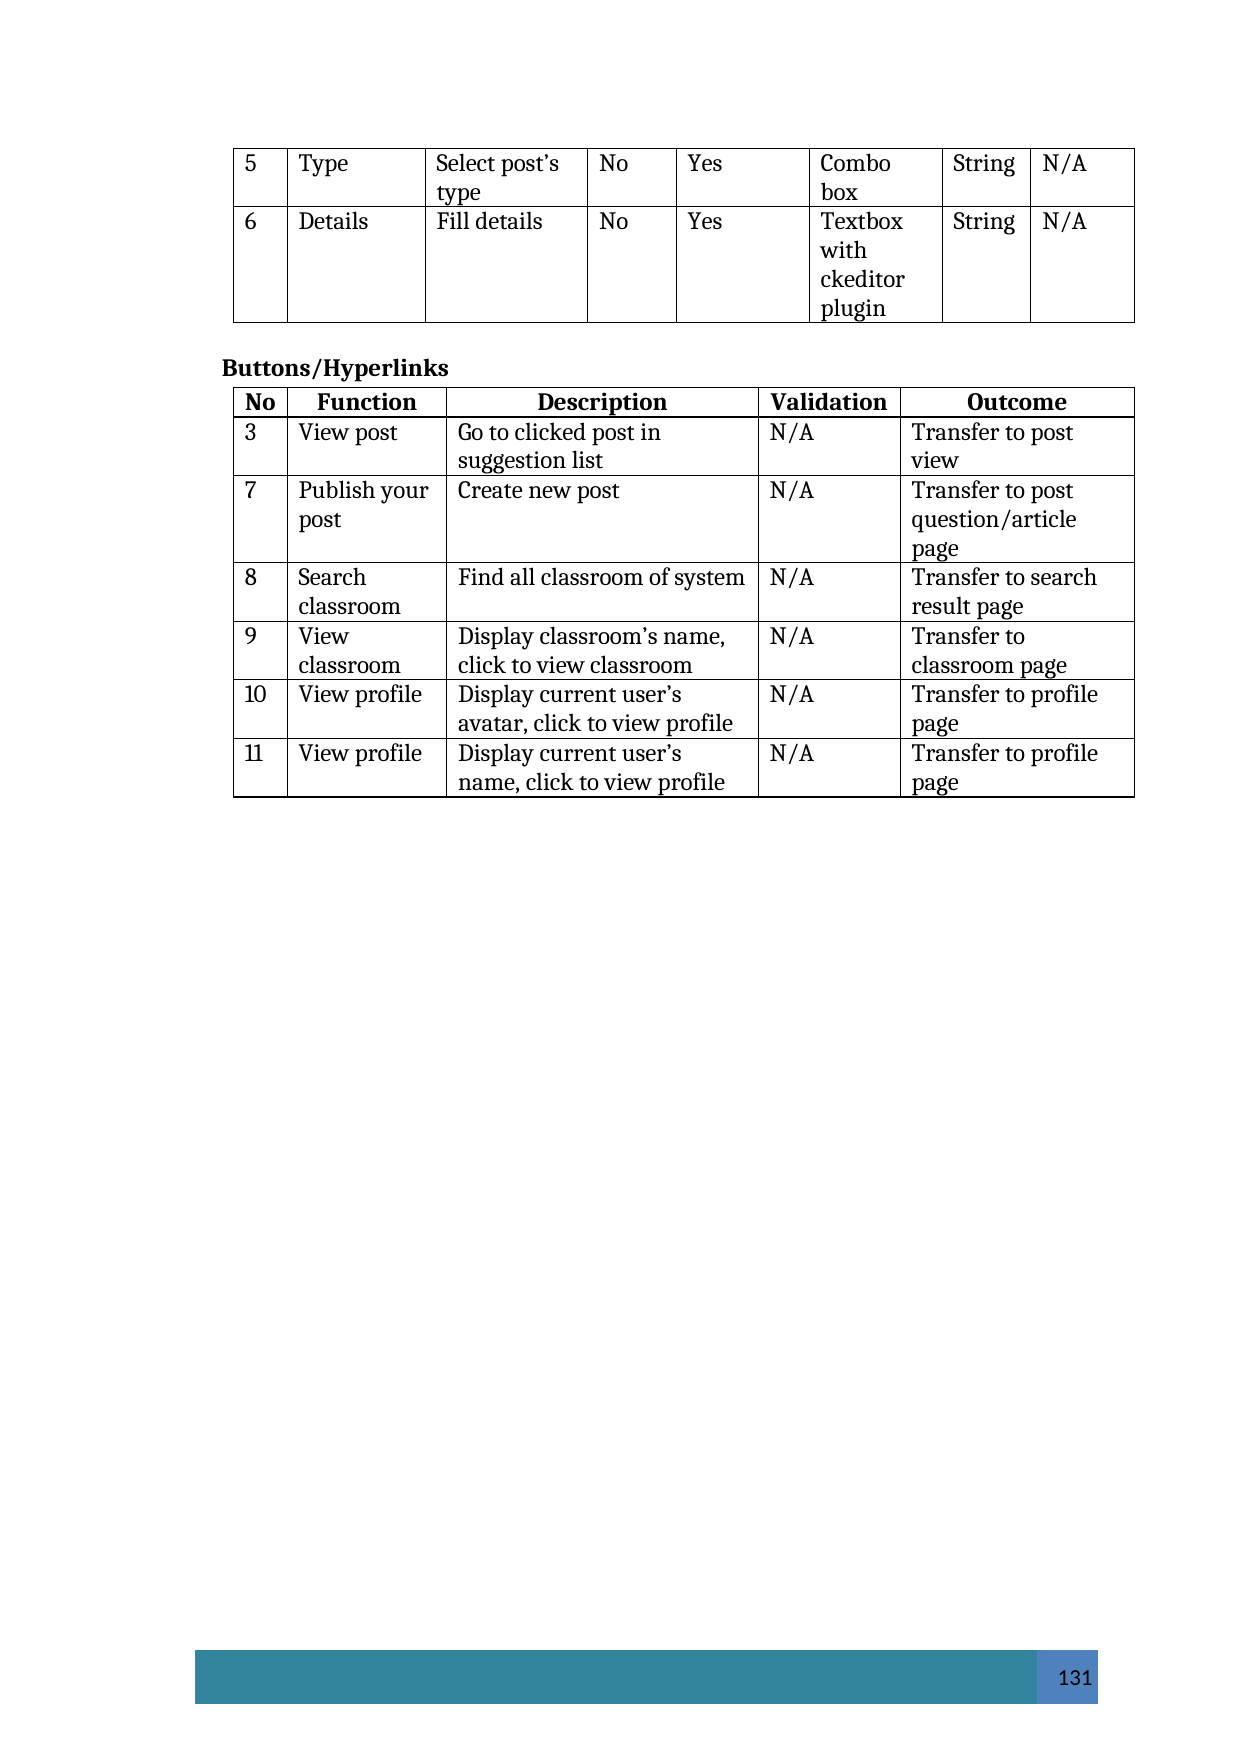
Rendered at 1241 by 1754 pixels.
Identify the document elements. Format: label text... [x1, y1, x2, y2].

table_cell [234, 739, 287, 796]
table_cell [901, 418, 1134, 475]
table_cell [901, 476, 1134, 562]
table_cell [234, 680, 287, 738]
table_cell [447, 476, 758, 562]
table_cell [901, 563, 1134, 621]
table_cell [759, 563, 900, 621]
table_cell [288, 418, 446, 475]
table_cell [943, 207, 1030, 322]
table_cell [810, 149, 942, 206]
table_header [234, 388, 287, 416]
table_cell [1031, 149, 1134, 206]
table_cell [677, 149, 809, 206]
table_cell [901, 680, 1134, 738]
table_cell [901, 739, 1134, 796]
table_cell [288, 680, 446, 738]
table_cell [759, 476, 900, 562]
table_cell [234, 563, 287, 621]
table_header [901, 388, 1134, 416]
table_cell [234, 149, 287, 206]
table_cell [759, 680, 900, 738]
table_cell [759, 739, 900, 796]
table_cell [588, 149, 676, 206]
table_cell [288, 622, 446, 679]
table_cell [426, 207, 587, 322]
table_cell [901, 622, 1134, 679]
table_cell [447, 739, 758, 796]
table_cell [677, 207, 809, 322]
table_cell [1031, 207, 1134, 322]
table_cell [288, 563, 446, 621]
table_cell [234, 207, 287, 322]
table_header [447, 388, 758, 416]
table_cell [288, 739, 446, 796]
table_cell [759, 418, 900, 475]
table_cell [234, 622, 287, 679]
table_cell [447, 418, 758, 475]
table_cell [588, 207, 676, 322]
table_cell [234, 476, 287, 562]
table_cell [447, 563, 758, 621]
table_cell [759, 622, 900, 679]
text Buttons/Hyperlinks [222, 353, 1122, 382]
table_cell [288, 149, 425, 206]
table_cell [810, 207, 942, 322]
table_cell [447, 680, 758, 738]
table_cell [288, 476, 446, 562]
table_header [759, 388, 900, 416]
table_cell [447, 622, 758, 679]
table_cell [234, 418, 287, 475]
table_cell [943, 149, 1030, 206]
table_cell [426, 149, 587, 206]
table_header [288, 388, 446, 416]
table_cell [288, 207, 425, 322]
